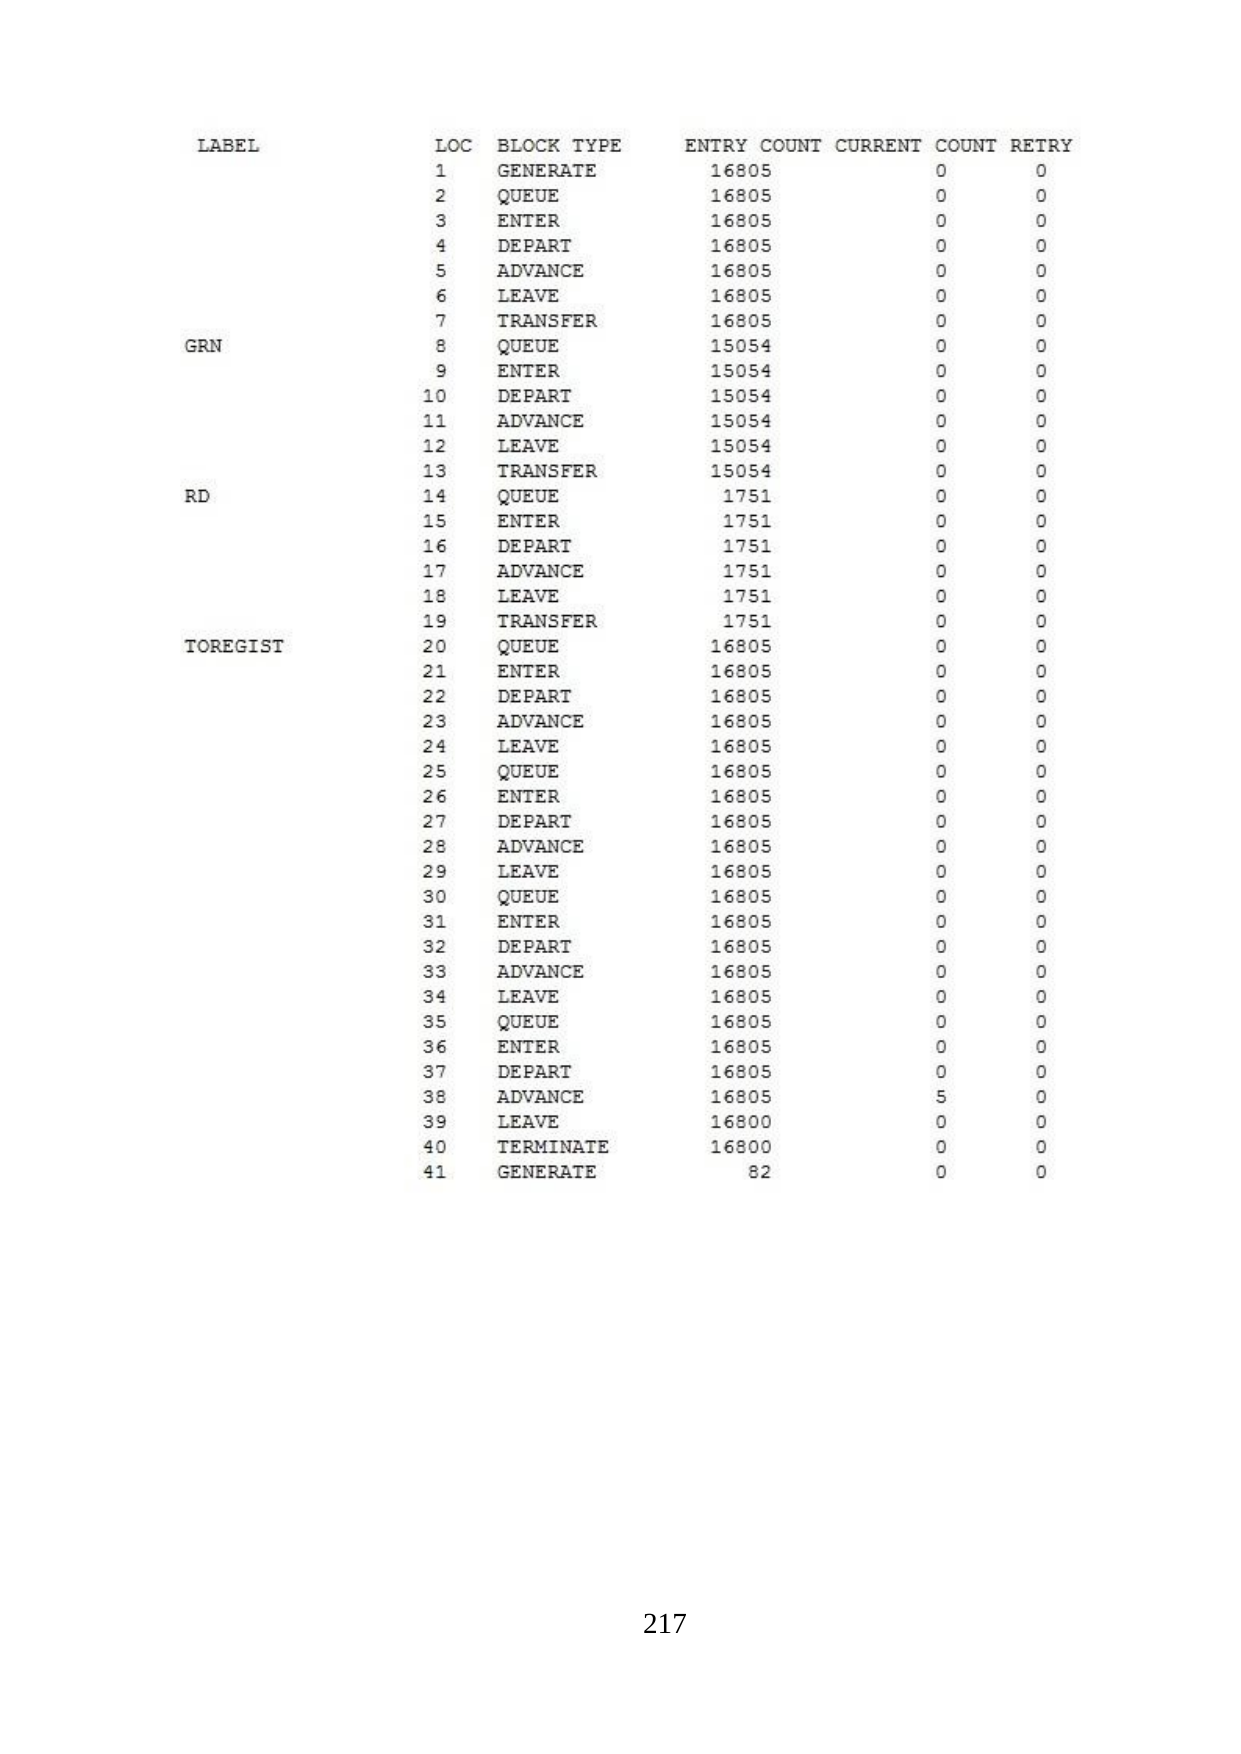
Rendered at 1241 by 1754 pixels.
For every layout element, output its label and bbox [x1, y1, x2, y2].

picture [180, 116, 1104, 1208]
